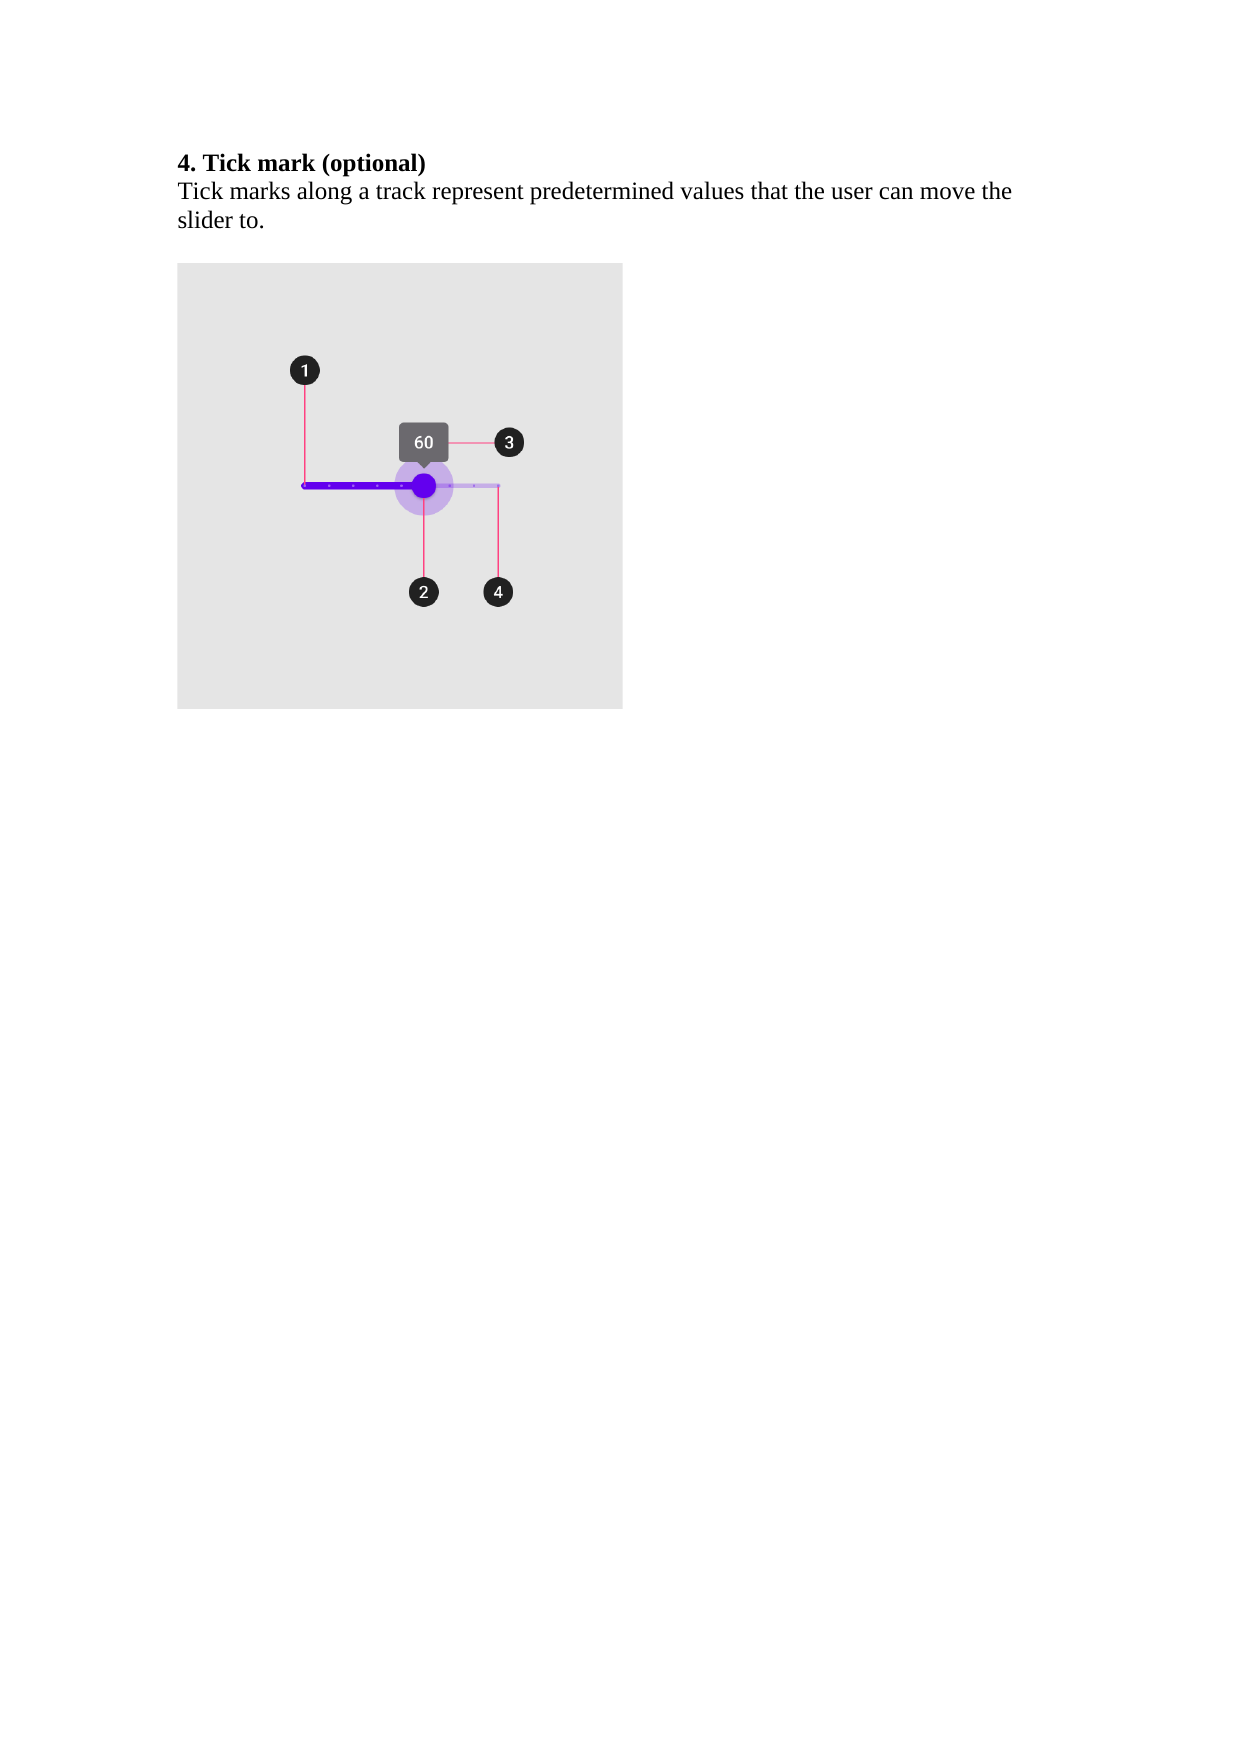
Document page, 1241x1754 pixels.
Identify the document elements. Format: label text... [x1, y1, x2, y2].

text 4. Tick mark (optional) Tick marks along a track represent predetermined values that the user can move the slider to. [177, 148, 1063, 234]
picture [177, 263, 623, 709]
